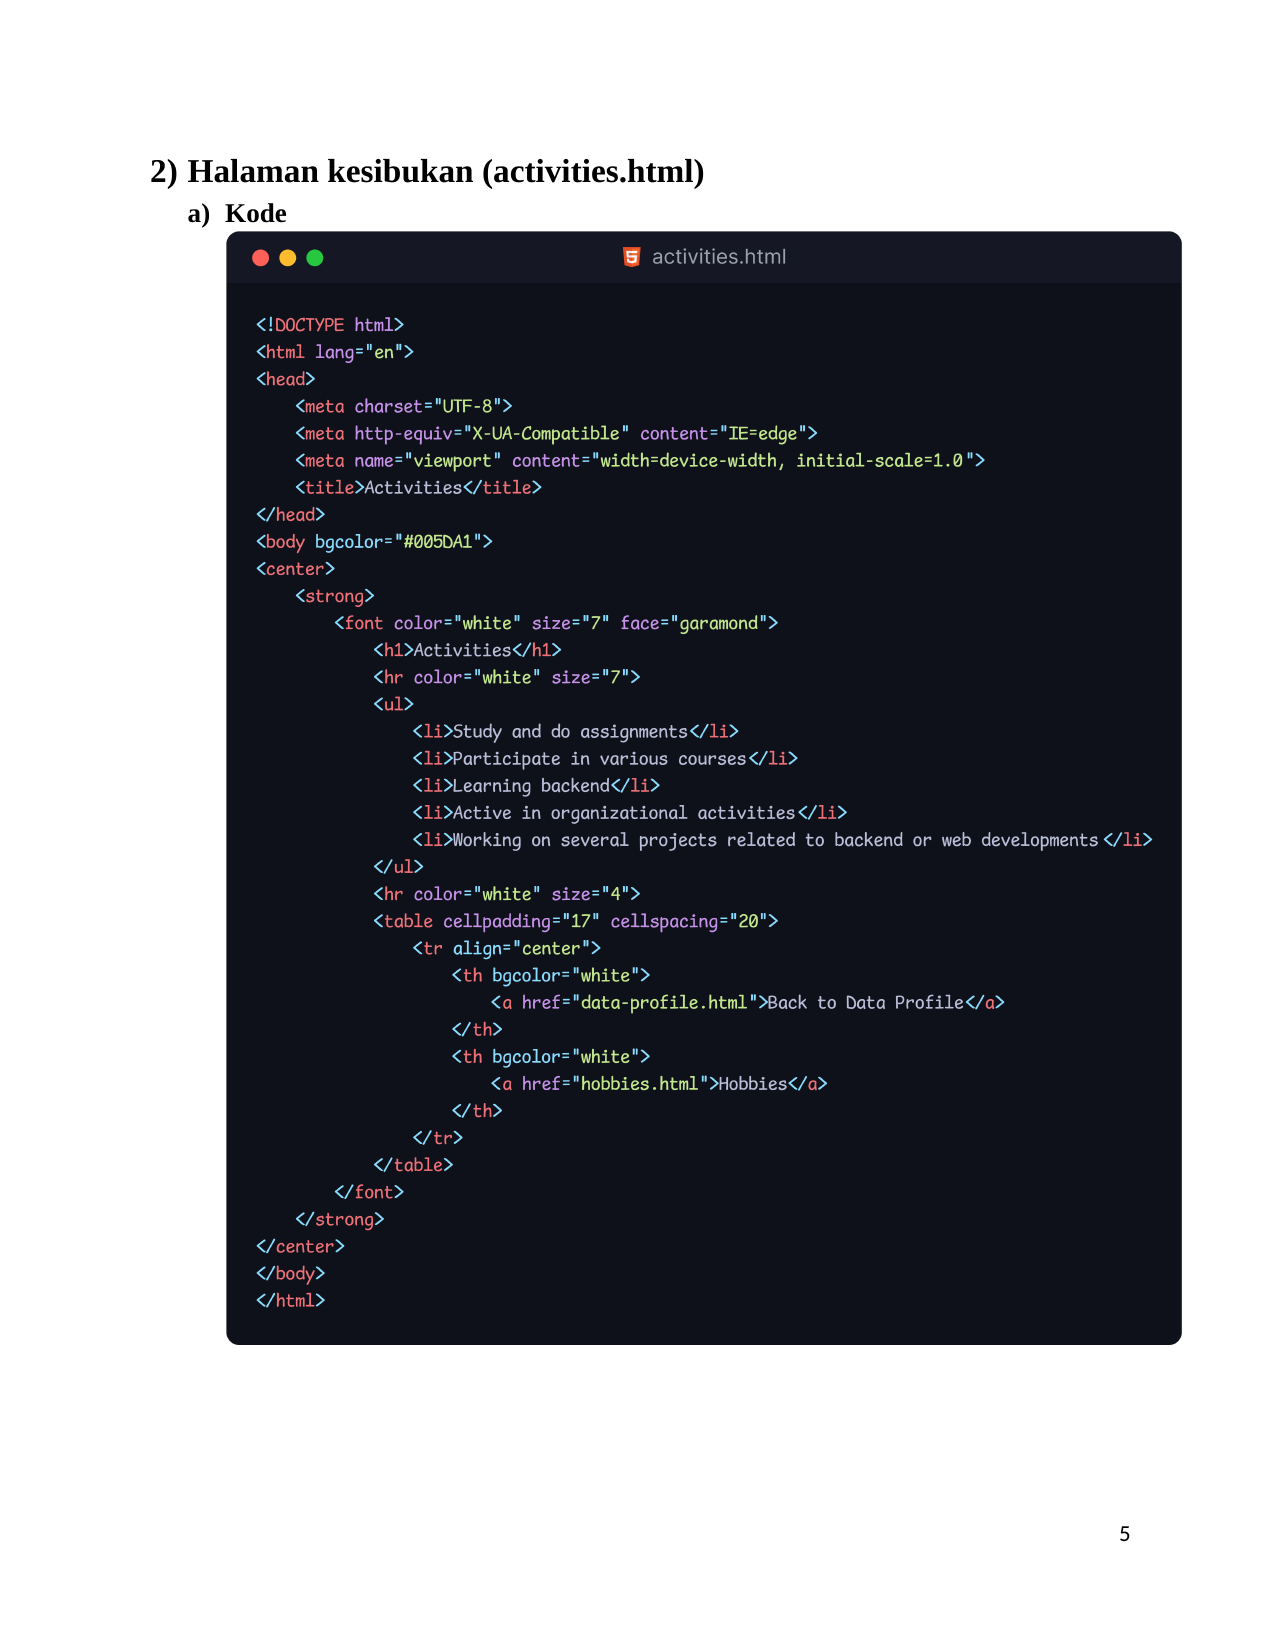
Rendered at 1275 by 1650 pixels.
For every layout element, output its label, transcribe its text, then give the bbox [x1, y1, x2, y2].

subtitle Halaman kesibukan (activities.html) [150, 151, 1130, 189]
subtitle Kode [187, 197, 1130, 228]
picture [225, 230, 1183, 1345]
